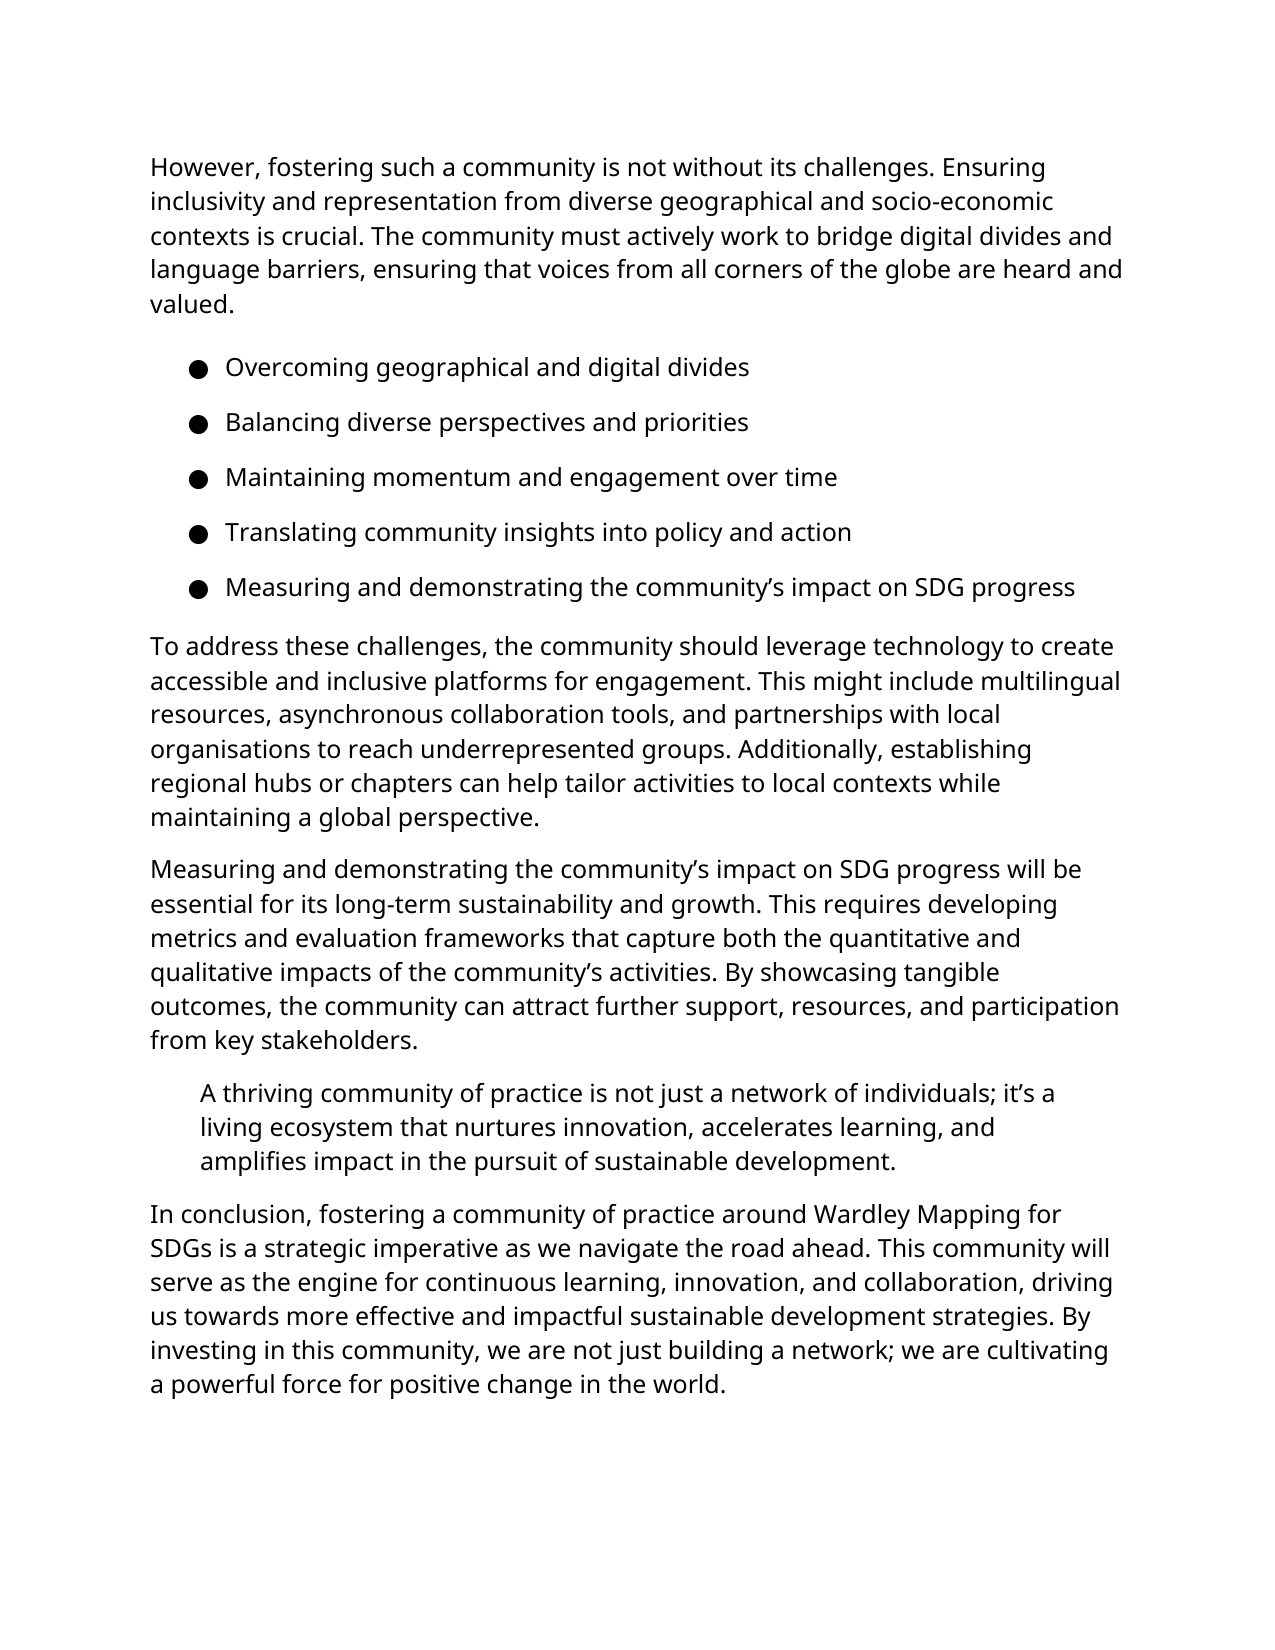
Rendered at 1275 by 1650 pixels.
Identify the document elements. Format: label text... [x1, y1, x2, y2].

text In conclusion, fostering a community of practice around Wardley Mapping for SDGs is a strategic imperative as we navigate the road ahead. This community will serve as the engine for continuous learning, innovation, and collaboration, driving us towards more effective and impactful sustainable development strategies. By investing in this community, we are not just building a network; we are cultivating a powerful force for positive change in the world. [150, 1196, 1125, 1401]
list Balancing diverse perspectives and priorities [187, 394, 1125, 445]
text To address these challenges, the community should leverage technology to create accessible and inclusive platforms for engagement. This might include multilingual resources, asynchronous collaboration tools, and partnerships with local organisations to reach underrepresented groups. Additionally, establishing regional hubs or chapters can help tailor activities to local contexts while maintaining a global perspective. [150, 629, 1125, 833]
text However, fostering such a community is not without its challenges. Ensuring inclusivity and representation from diverse geographical and socio-economic contexts is crucial. The community must actively work to bridge digital divides and language barriers, ensuring that voices from all corners of the globe are heard and valued. [150, 150, 1125, 320]
list Maintaining momentum and engagement over time [187, 449, 1125, 500]
text Measuring and demonstrating the community’s impact on SDG progress will be essential for its long-term sustainability and growth. This requires developing metrics and evaluation frameworks that capture both the quantitative and qualitative impacts of the community’s activities. By showcasing tangible outcomes, the community can attract further support, resources, and participation from key stakeholders. [150, 852, 1125, 1057]
list Overcoming geographical and digital divides [187, 339, 1125, 390]
list Measuring and demonstrating the community’s impact on SDG progress [187, 559, 1125, 610]
text A thriving community of practice is not just a network of individuals; it’s a living ecosystem that nurtures innovation, accelerates learning, and amplifies impact in the pursuit of sustainable development. [200, 1075, 1075, 1177]
list Translating community insights into policy and action [187, 504, 1125, 555]
